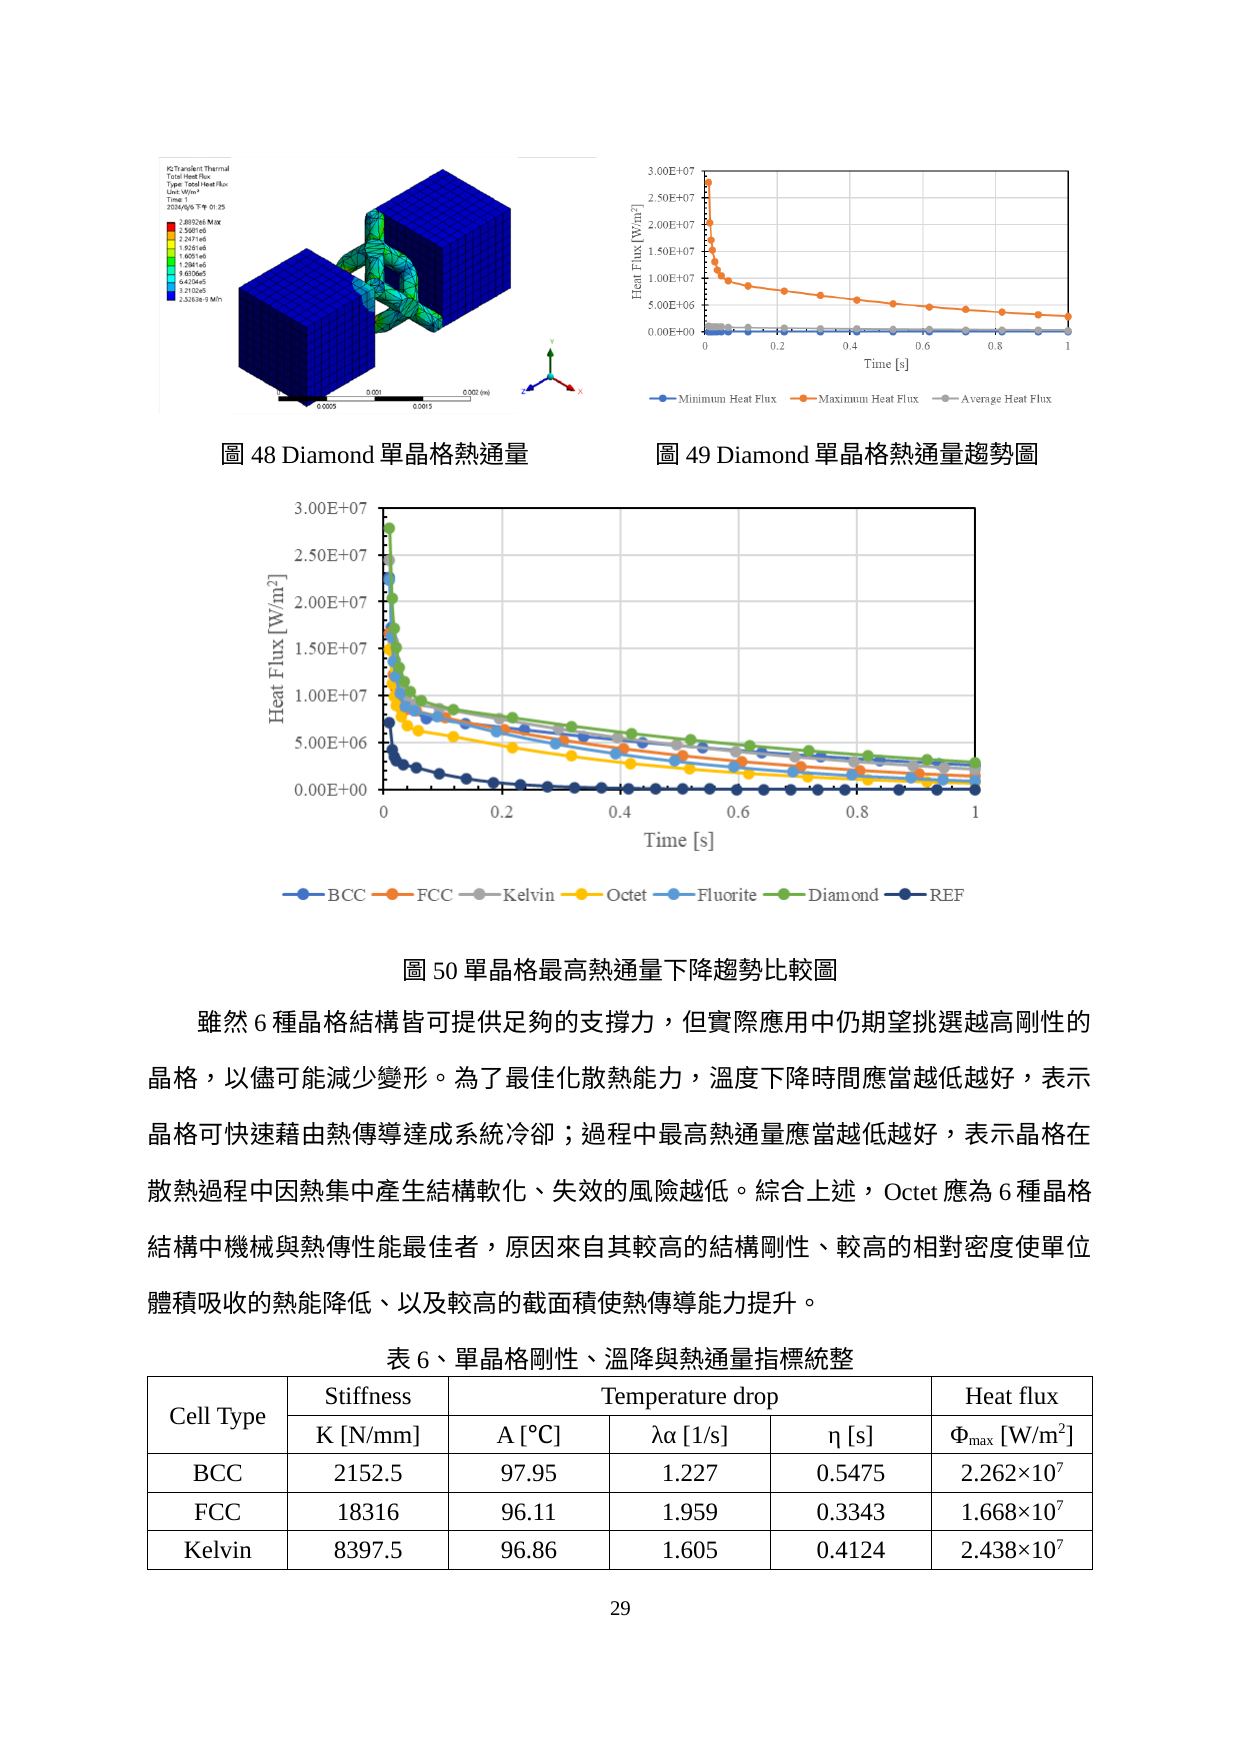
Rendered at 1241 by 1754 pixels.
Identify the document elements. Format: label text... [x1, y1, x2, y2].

table_cell 1.227 [610, 1454, 770, 1492]
table_cell Heat flux [932, 1377, 1092, 1414]
table_cell 96.11 [449, 1493, 609, 1530]
table_cell 18316 [288, 1493, 448, 1530]
table_cell 8397.5 [288, 1531, 448, 1569]
text 雖然6種晶格結構皆可提供足夠的支撐力，但實際應用中仍期望挑選越高剛性的晶格，以儘可能減少變形。為了最佳化散熱能力，溫度下降時間應當越低越好，表示晶格可快速藉由熱傳導達成系統冷卻；過程中最高熱通量應當越低越好，表示晶格在散熱過程中因熱集中產生結構軟化、失效的風險越低。綜合上述，Octet應為6種晶格結構中機械與熱傳性能最佳者，原因來自其較高的結構剛性、較高的相對密度使單位體積吸收的熱能降低、以及較高的截面積使熱傳導能力提升。 [148, 1002, 1092, 1320]
table_cell 1.668×107 [932, 1493, 1092, 1530]
table_cell 96.86 [449, 1531, 609, 1569]
table_cell 圖 50 單晶格最高熱通量下降趨勢比較圖 [148, 950, 1092, 1002]
table_cell 0.3343 [771, 1493, 931, 1530]
table_cell [148, 486, 1092, 950]
table_cell 0.4124 [771, 1531, 931, 1569]
table_cell 2.262×107 [932, 1454, 1092, 1492]
table_cell Φmax [W/m2] [932, 1416, 1092, 1453]
table_cell η [s] [771, 1416, 931, 1453]
table_cell 1.959 [610, 1493, 770, 1530]
table_cell K [N/mm] [288, 1416, 448, 1453]
table_cell 圖 49 Diamond單晶格熱通量趨勢圖 [602, 434, 1092, 486]
table_cell λα [1/s] [610, 1416, 770, 1453]
table_cell [148, 157, 602, 434]
table_cell Temperature drop [449, 1377, 931, 1414]
table_header 表 6、單晶格剛性、溫降與熱通量指標統整 [148, 1339, 1092, 1376]
table_cell [602, 157, 1092, 434]
table_cell 0.5475 [771, 1454, 931, 1492]
picture [238, 485, 1003, 923]
table_cell Stiffness [288, 1377, 448, 1414]
table_cell A [℃] [449, 1416, 609, 1453]
picture [612, 157, 1085, 417]
table_cell FCC [148, 1493, 287, 1530]
table_cell Cell Type [148, 1377, 287, 1453]
table_cell 97.95 [449, 1454, 609, 1492]
table_cell 2.438×107 [932, 1531, 1092, 1569]
table_cell 2152.5 [288, 1454, 448, 1492]
table_cell Kelvin [148, 1531, 287, 1569]
picture [158, 157, 597, 414]
table_cell 1.605 [610, 1531, 770, 1569]
table_cell BCC [148, 1454, 287, 1492]
table_cell 圖 48 Diamond單晶格熱通量 [148, 434, 602, 486]
